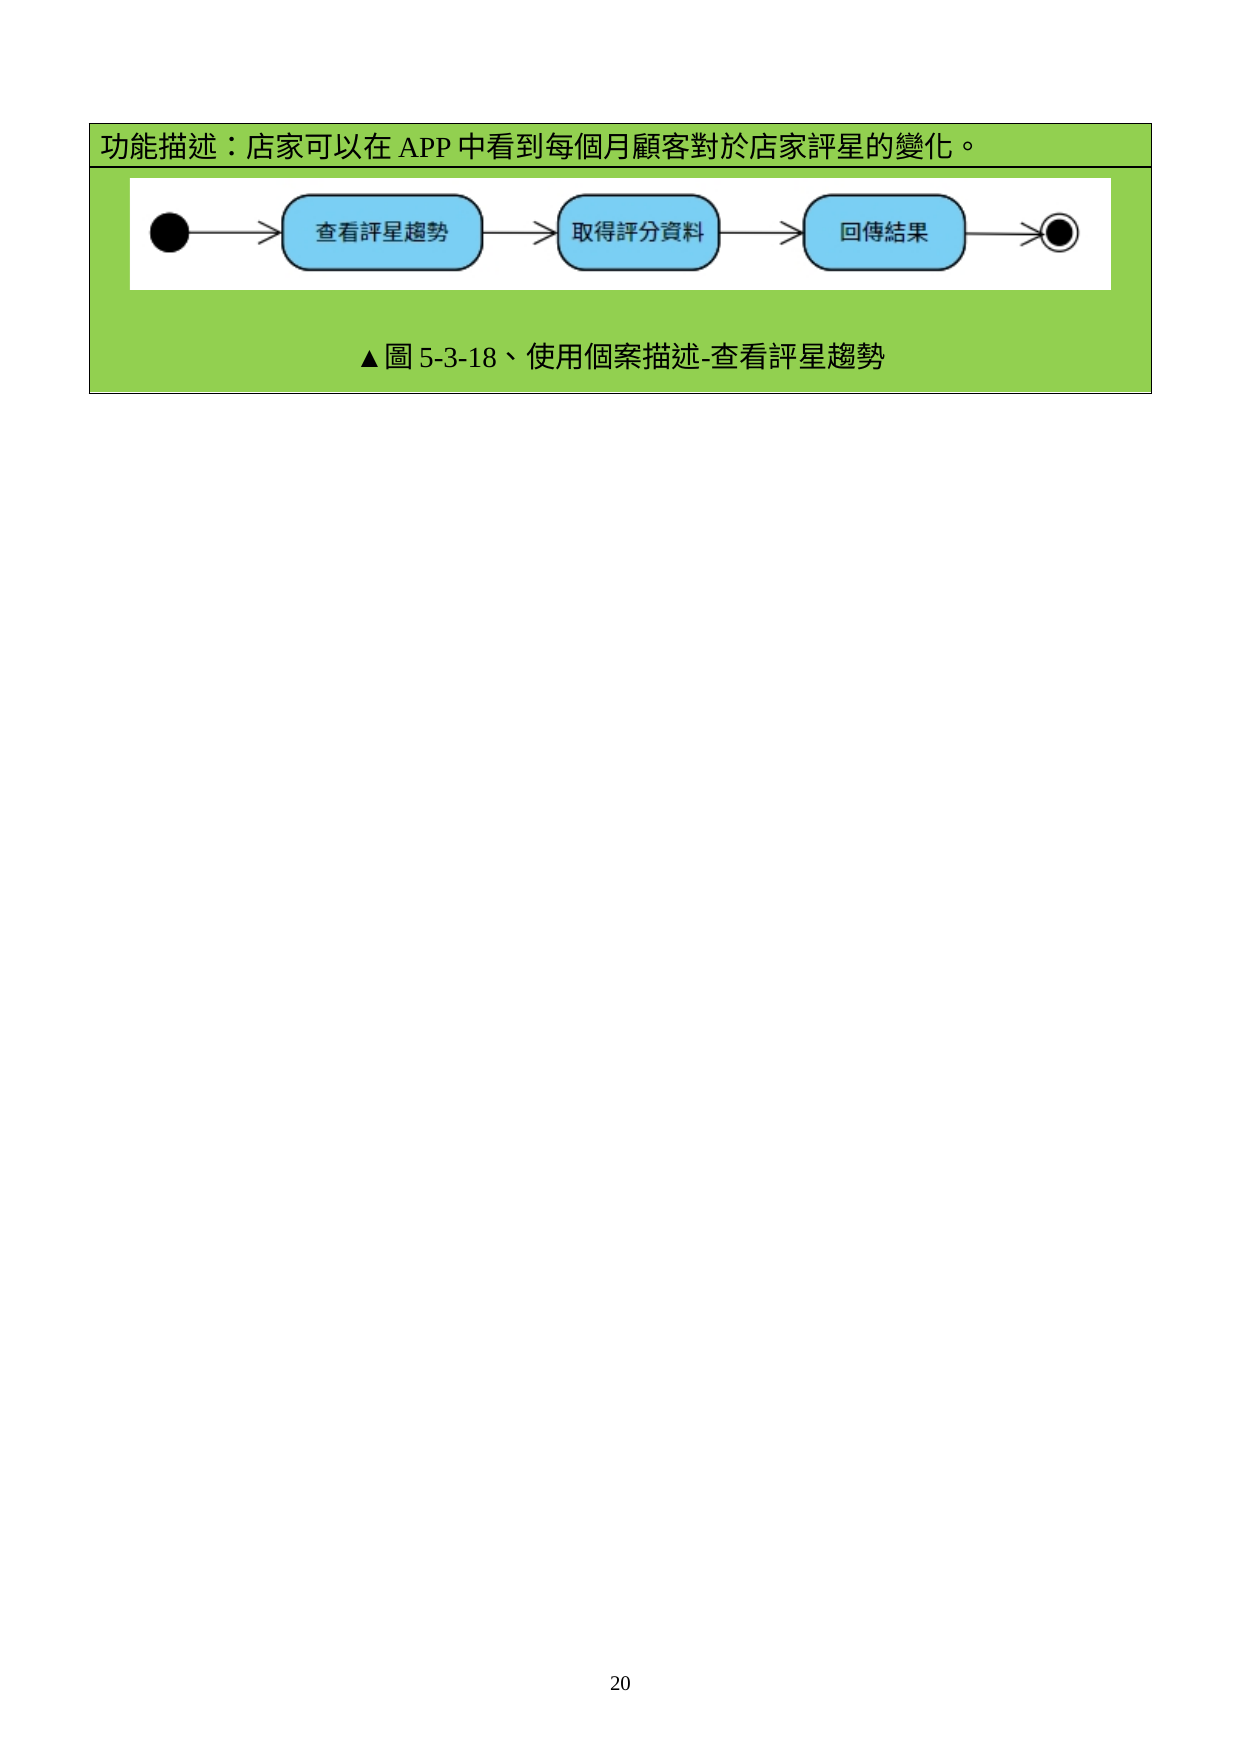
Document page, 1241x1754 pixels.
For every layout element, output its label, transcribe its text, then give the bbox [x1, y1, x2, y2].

picture [129, 178, 1111, 290]
table_header 功能描述：店家可以在APP中看到每個月顧客對於店家評星的變化。 [90, 124, 1151, 166]
table_cell ▲圖5-3-18、使用個案描述-查看評星趨勢 [90, 168, 1151, 392]
